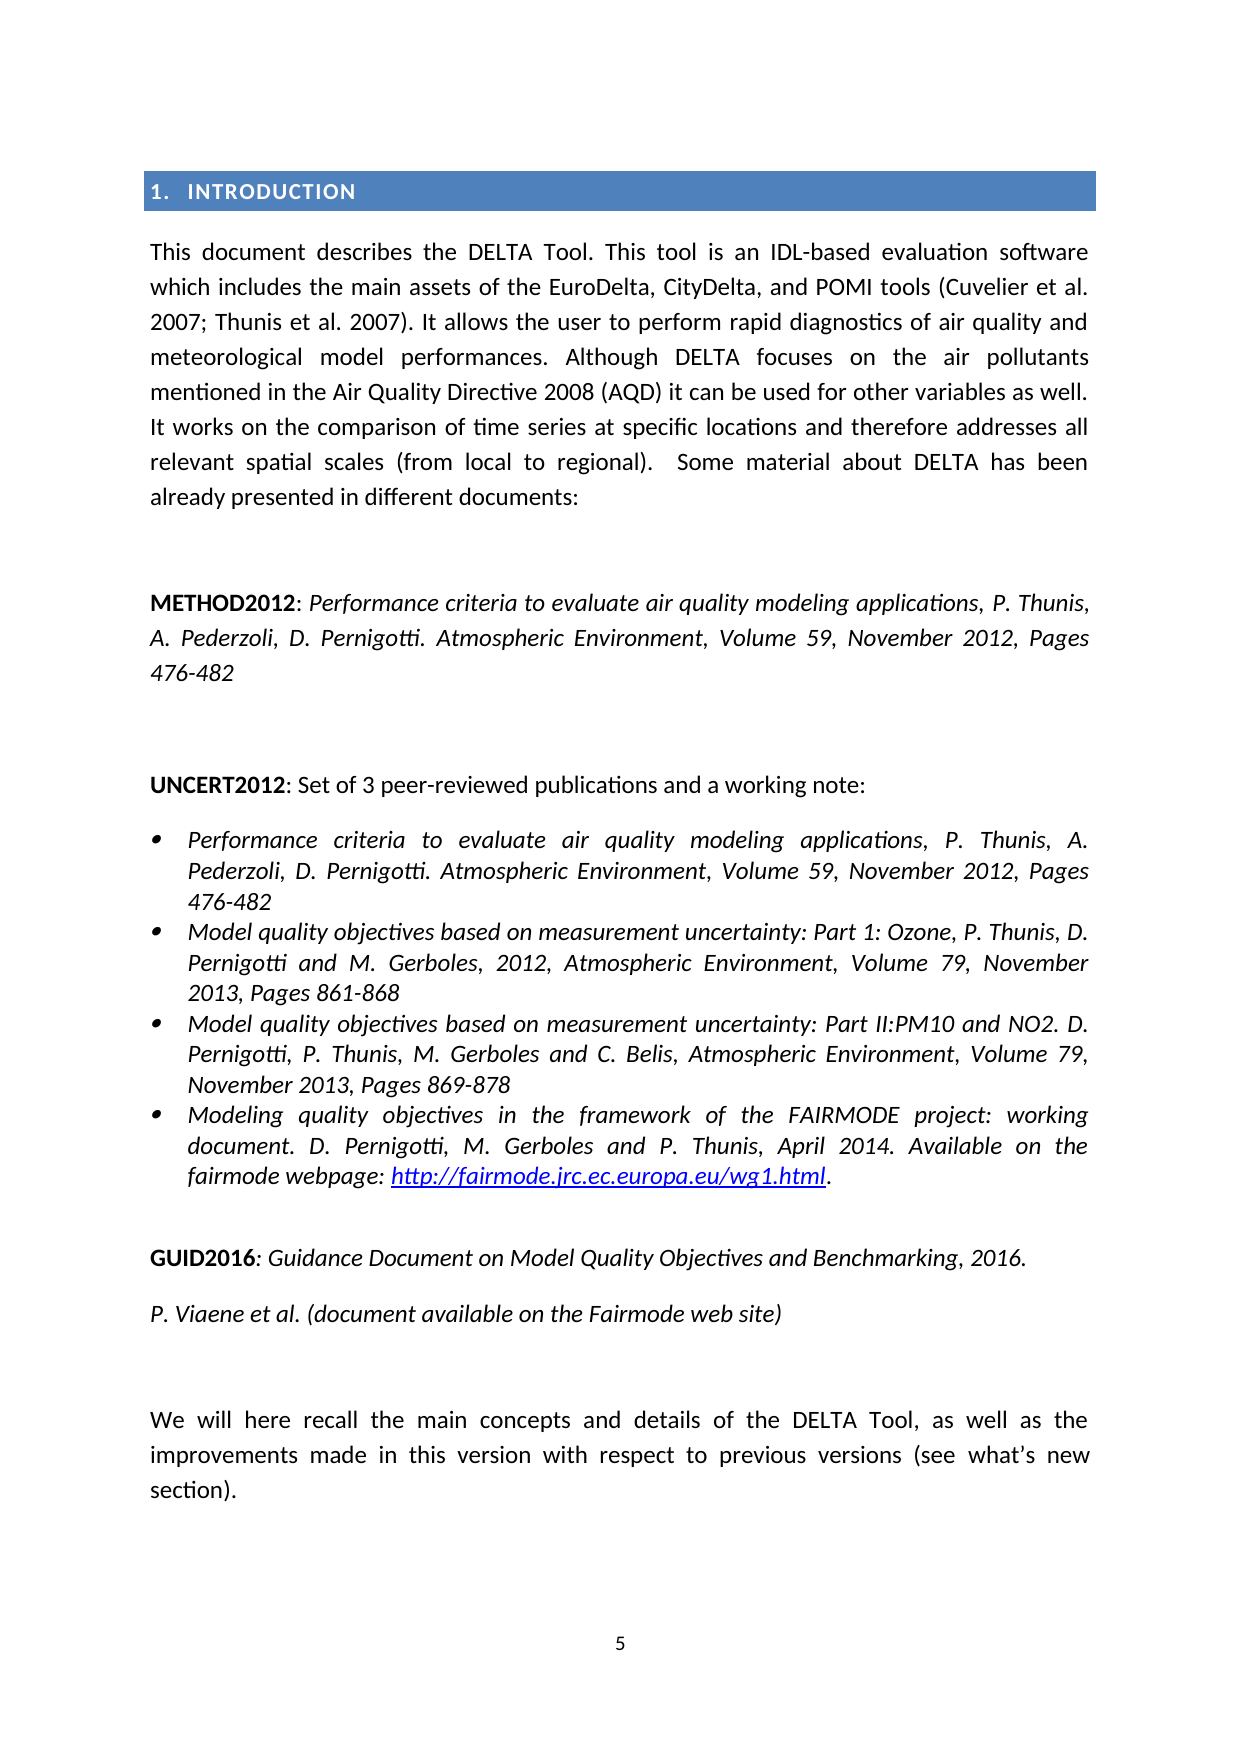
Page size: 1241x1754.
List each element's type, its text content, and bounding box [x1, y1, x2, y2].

list Model quality objectives based on measurement uncertainty: Part II:PM10 and NO2. D. Pernigotti, P. Thunis, M. Gerboles and C. Belis, Atmospheric Environment, Volume 79, November 2013, Pages 869-878 [150, 1008, 1090, 1099]
list Modeling quality objectives in the framework of the FAIRMODE project: working document. D. Pernigotti, M. Gerboles and P. Thunis, April 2014. Available on the fairmode webpage: http://fairmode.jrc.ec.europa.eu/wg1.html. [150, 1099, 1090, 1191]
text P. Viaene et al. (document available on the Fairmode web site) [150, 1298, 1090, 1329]
text This document describes the DELTA Tool. This tool is an IDL-based evaluation software which includes the main assets of the EuroDelta, CityDelta, and POMI tools (Cuvelier et al. 2007; Thunis et al. 2007). It allows the user to perform rapid diagnostics of air quality and meteorological model performances. Although DELTA focuses on the air pollutants mentioned in the Air Quality Directive 2008 (AQD) it can be used for other variables as well. It works on the comparison of time series at specific locations and therefore addresses all relevant spatial scales (from local to regional). Some material about DELTA has been already presented in different documents: [150, 236, 1090, 512]
text We will here recall the main concepts and details of the DELTA Tool, as well as the improvements made in this version with respect to previous versions (see what’s new section). [150, 1404, 1090, 1504]
text METHOD2012: Performance criteria to evaluate air quality modeling applications, P. Thunis, A. Pederzoli, D. Pernigotti. Atmospheric Environment, Volume 59, November 2012, Pages 476-482 [150, 587, 1090, 688]
text UNCERT2012: Set of 3 peer-reviewed publications and a working note: [150, 769, 1090, 799]
subtitle INTRODUCTION [150, 177, 1090, 205]
text GUID2016: Guidance Document on Model Quality Objectives and Benchmarking, 2016. [150, 1242, 1090, 1273]
list Performance criteria to evaluate air quality modeling applications, P. Thunis, A. Pederzoli, D. Pernigotti. Atmospheric Environment, Volume 59, November 2012, Pages 476-482 [150, 825, 1090, 916]
list Model quality objectives based on measurement uncertainty: Part 1: Ozone, P. Thunis, D. Pernigotti and M. Gerboles, 2012, Atmospheric Environment, Volume 79, November 2013, Pages 861-868 [150, 916, 1090, 1008]
